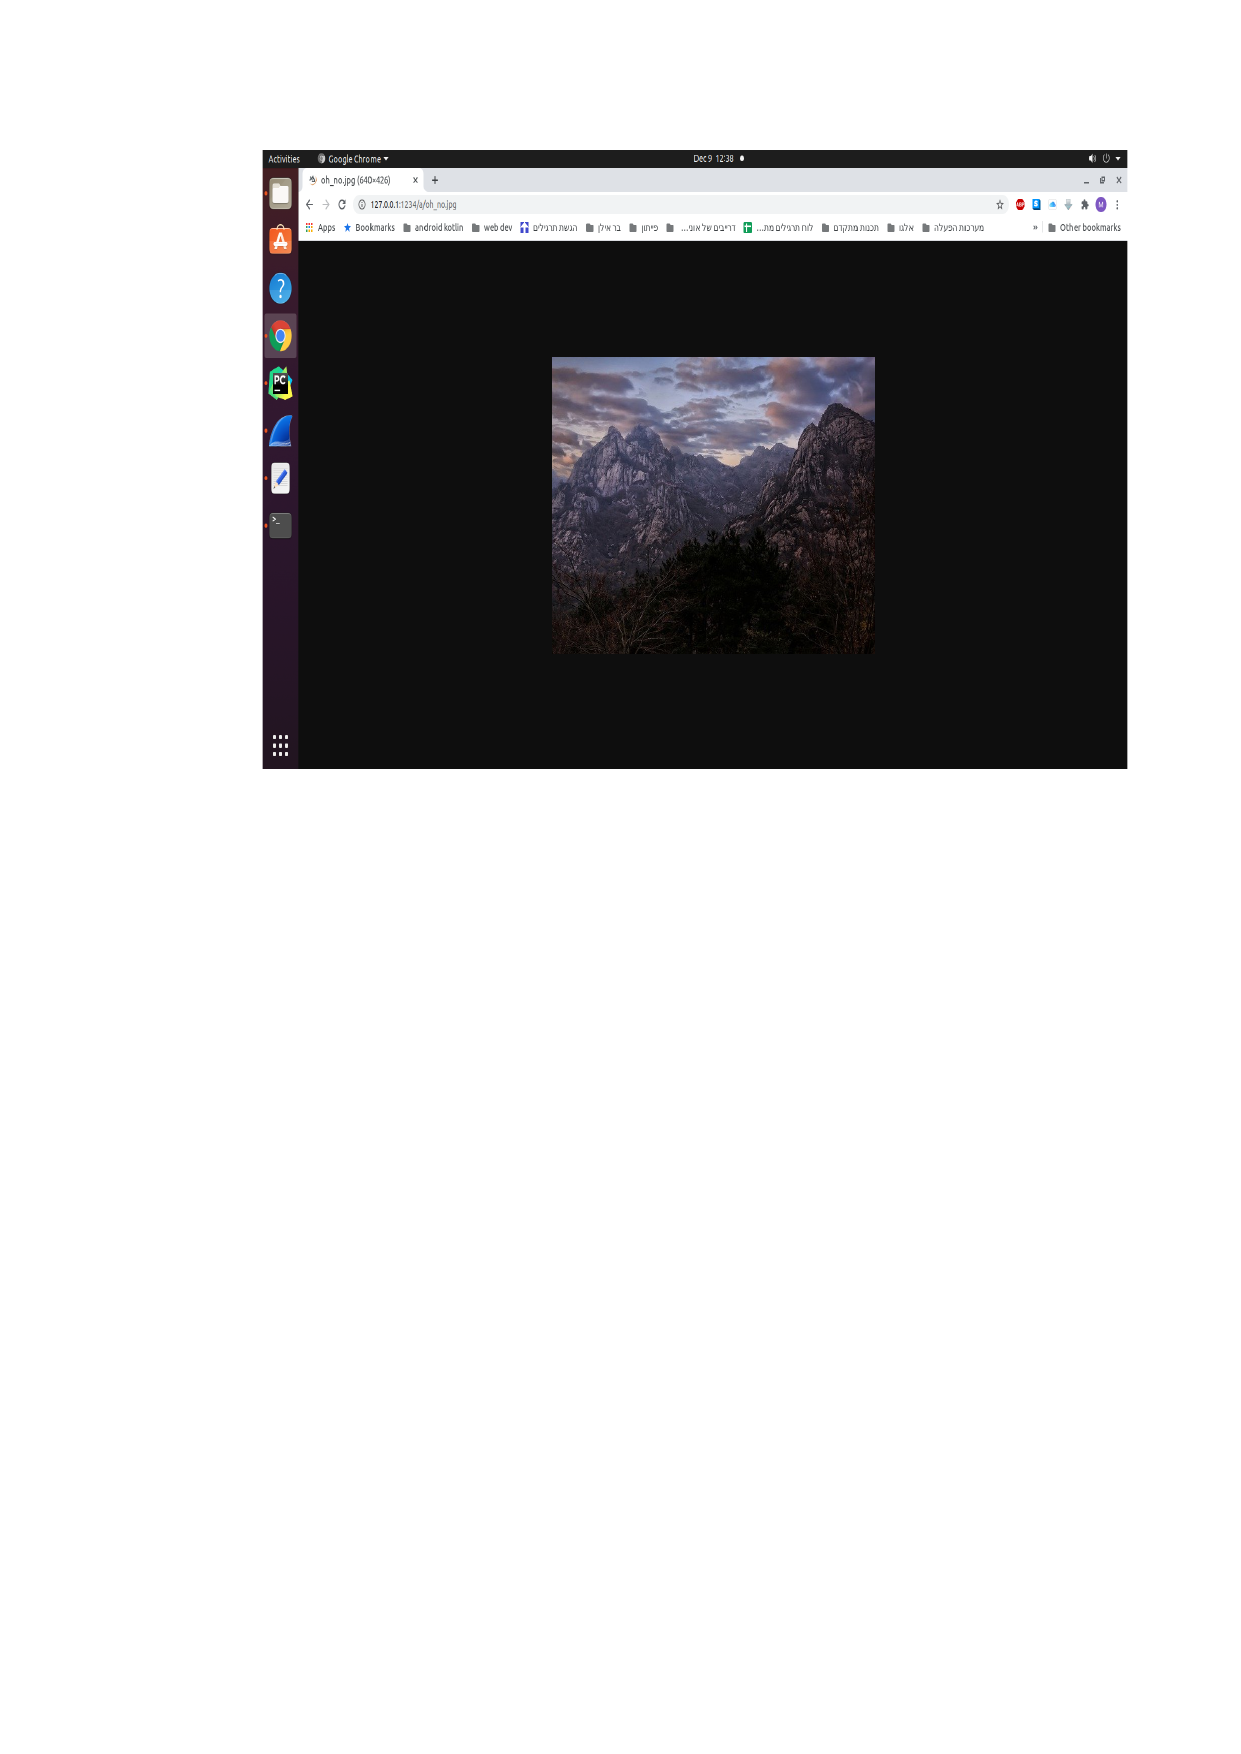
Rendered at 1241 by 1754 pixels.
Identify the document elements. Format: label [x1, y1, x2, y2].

picture [262, 150, 1128, 769]
